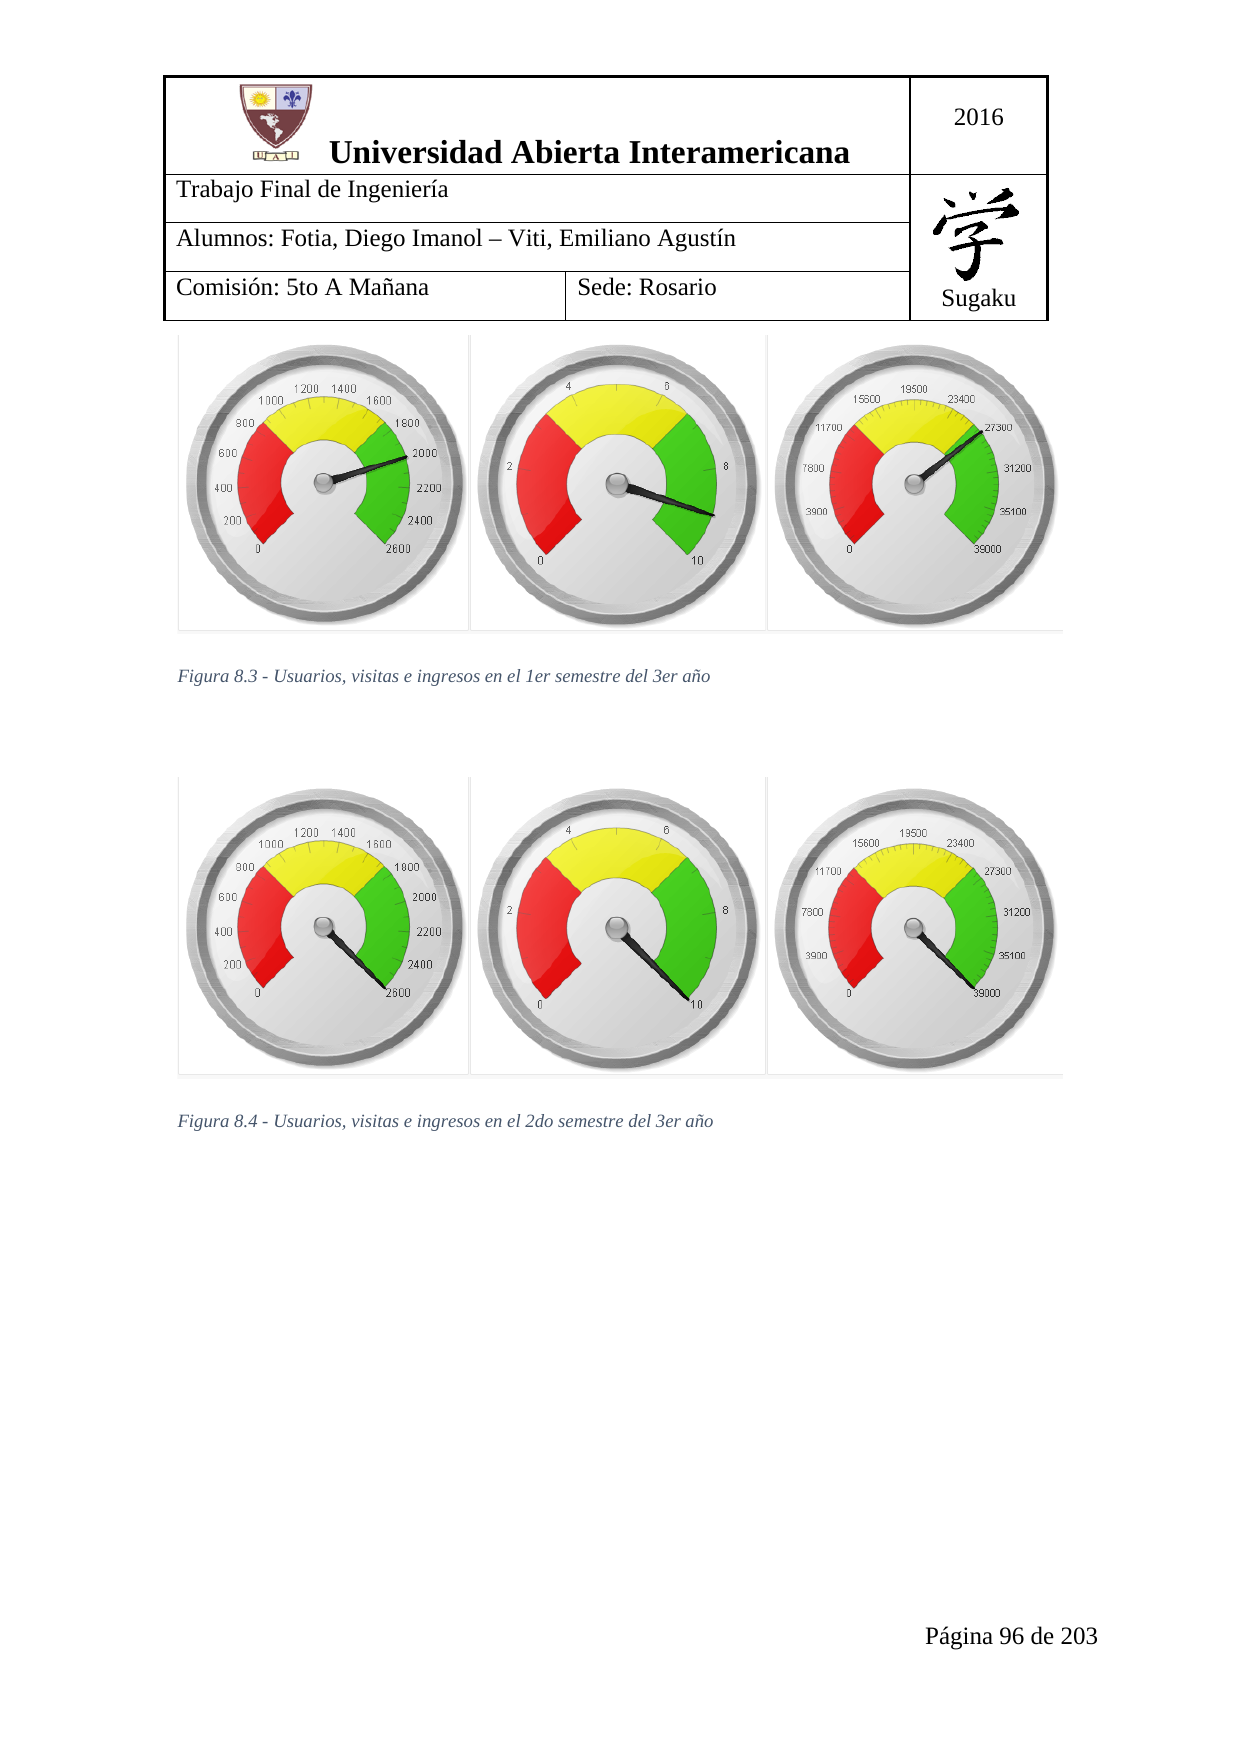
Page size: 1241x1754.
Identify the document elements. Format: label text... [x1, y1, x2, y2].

picture [177, 335, 1063, 634]
picture [177, 777, 1063, 1079]
picture [927, 181, 1030, 284]
picture [223, 78, 329, 164]
text Figura 8.4 - Usuarios, visitas e ingresos en el 2do semestre del 3er año [177, 1109, 1063, 1131]
text Figura 8.3 - Usuarios, visitas e ingresos en el 1er semestre del 3er año [177, 665, 1063, 686]
